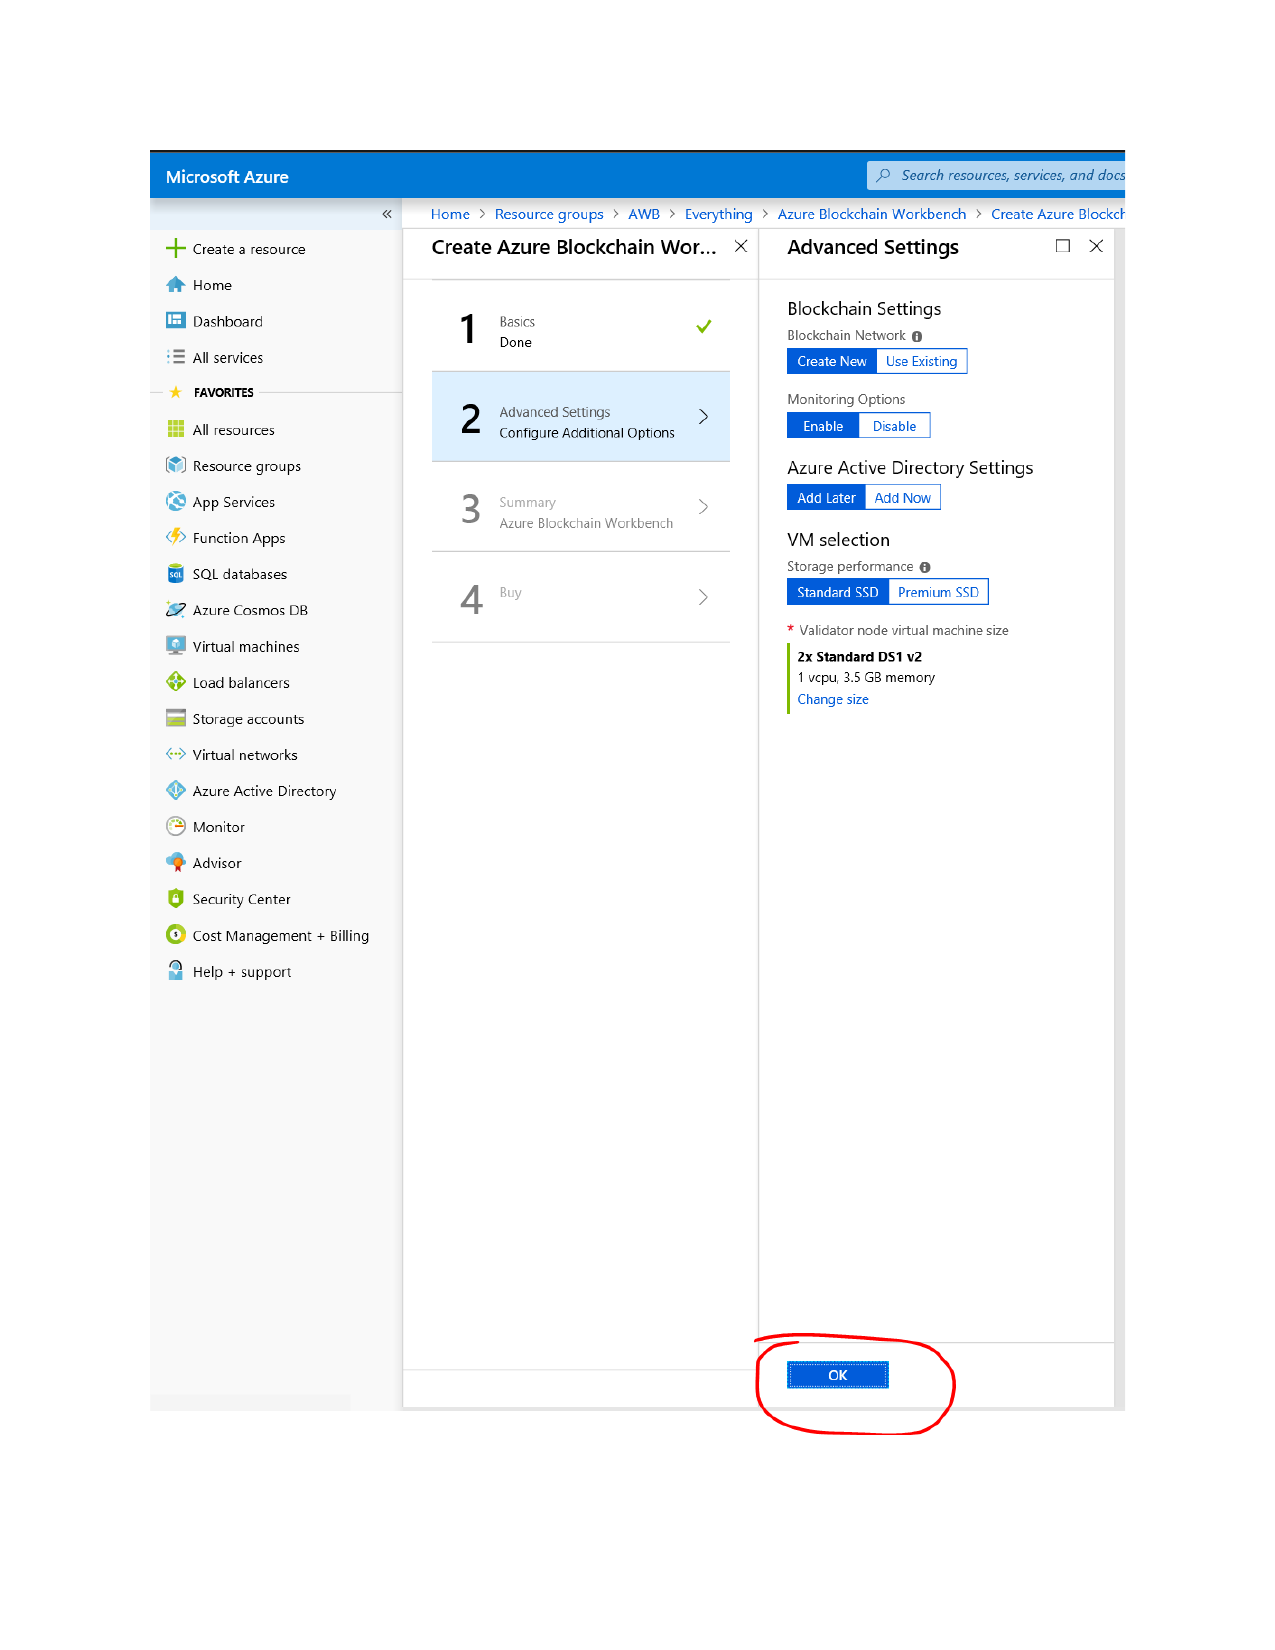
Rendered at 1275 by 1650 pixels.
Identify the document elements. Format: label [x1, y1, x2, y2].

picture [150, 150, 1125, 1435]
